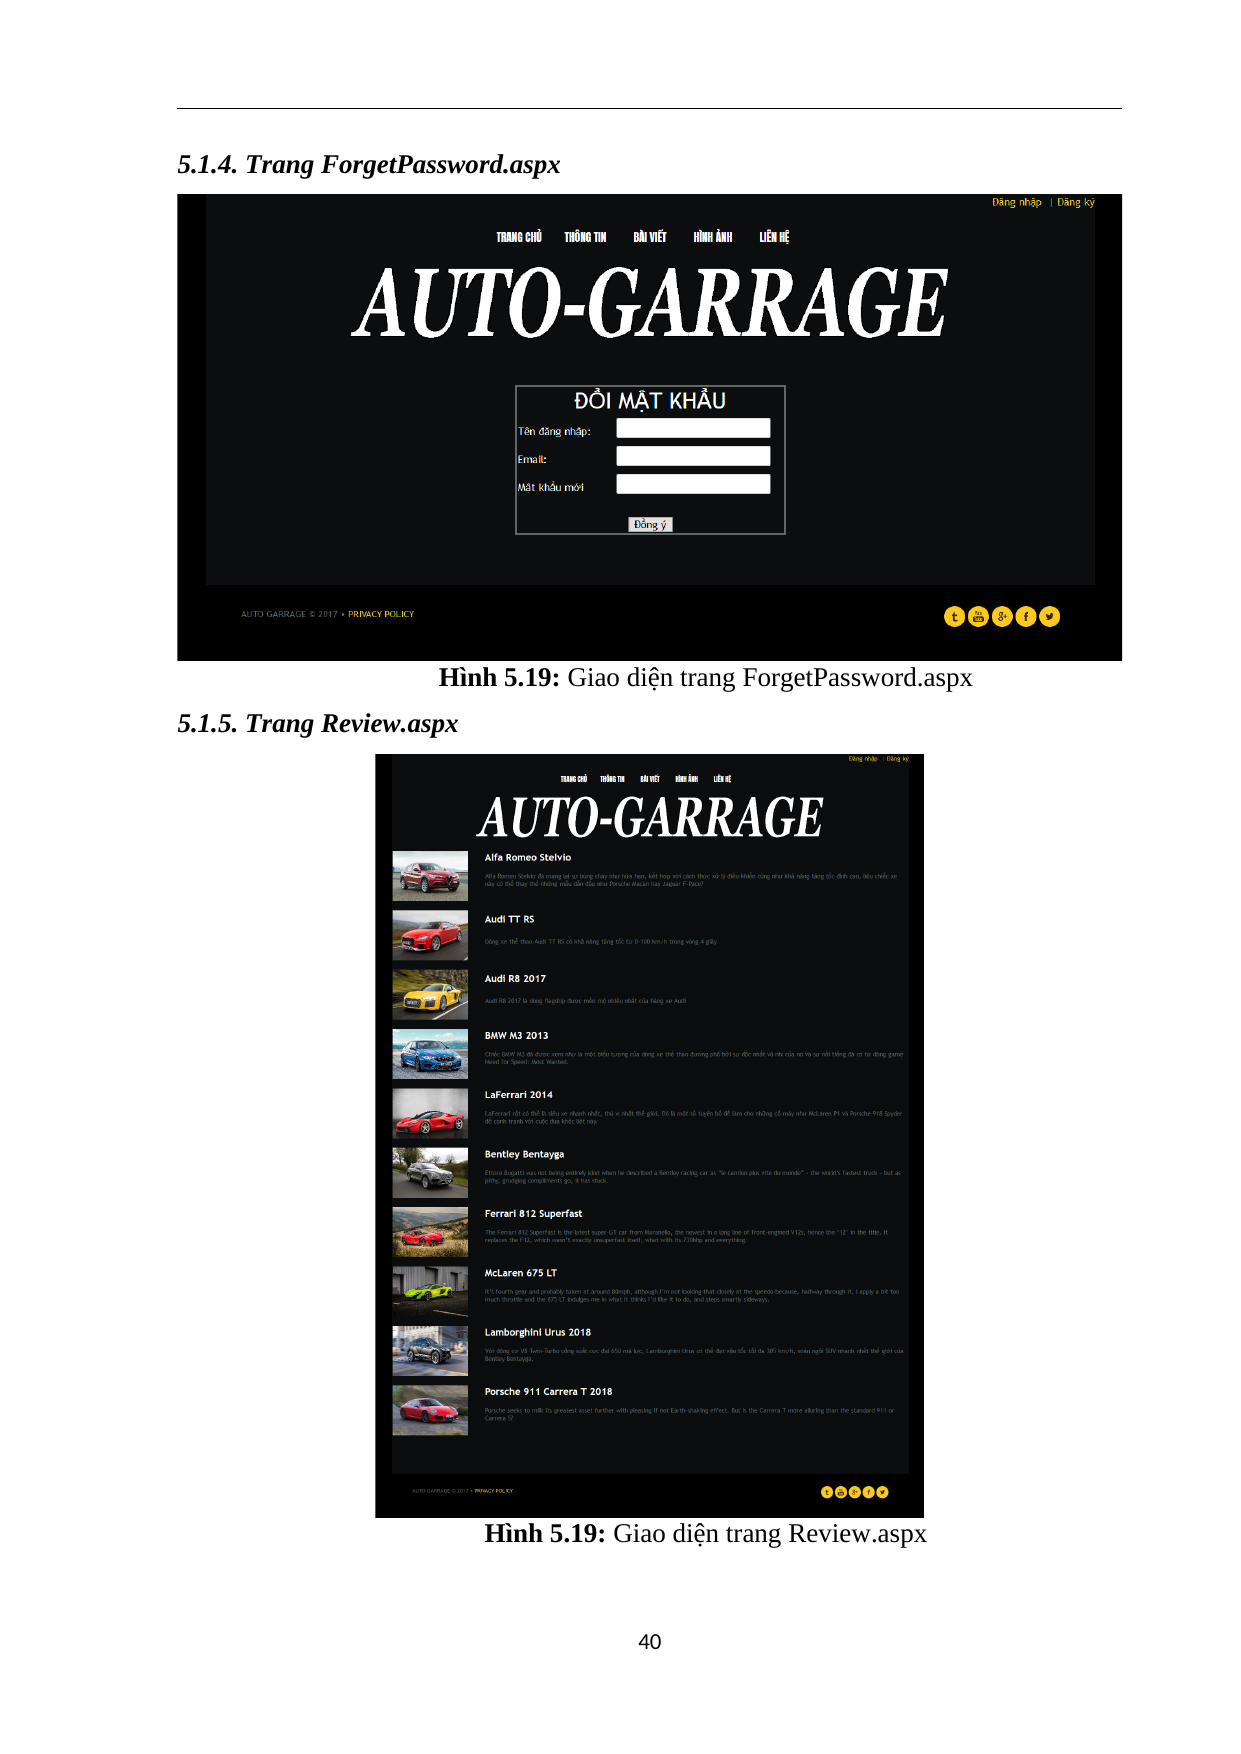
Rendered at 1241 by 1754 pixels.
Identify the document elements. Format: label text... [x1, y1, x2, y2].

text Giao diện trang Review.aspx [290, 1517, 1122, 1549]
text Trang Review.aspx [177, 708, 1122, 739]
picture [375, 754, 924, 1518]
picture [177, 194, 1123, 661]
text Giao diện trang ForgetPassword.aspx [290, 661, 1122, 692]
text Trang ForgetPassword.aspx [177, 148, 1122, 179]
